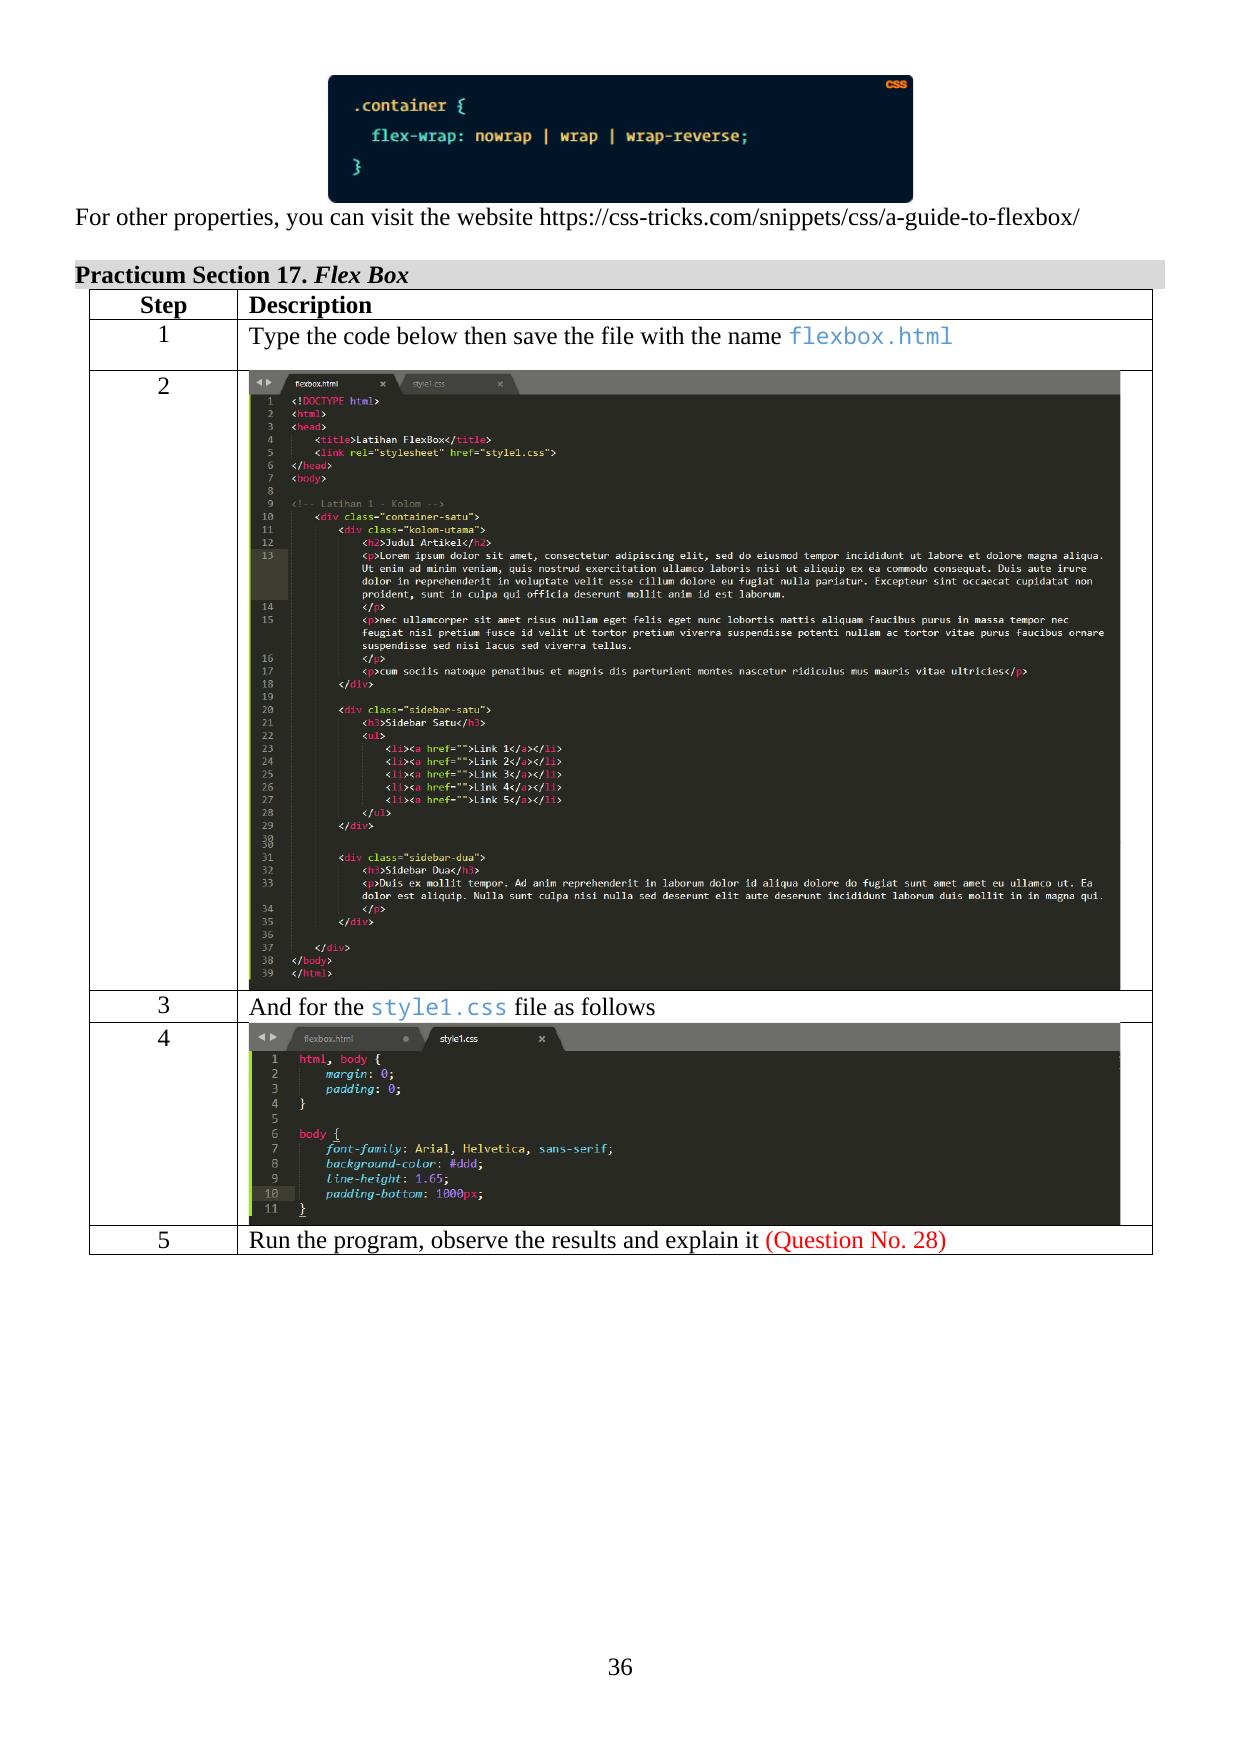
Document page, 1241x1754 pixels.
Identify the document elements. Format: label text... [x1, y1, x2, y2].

table_cell 1 [90, 320, 237, 370]
text For other properties, you can visit the website https://css-tricks.com/snippets/css/a-guide-to-flexbox/ [75, 202, 1165, 231]
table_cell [238, 1226, 1152, 1254]
table_cell Type the code below then save the file with the name flexbox.html [238, 320, 1152, 370]
picture [248, 370, 1121, 990]
picture [248, 1022, 1121, 1225]
table_cell [1121, 371, 1152, 989]
table_header Step [90, 290, 237, 318]
table_cell 4 [90, 1023, 237, 1224]
text Practicum Section 17. Flex Box [75, 260, 1165, 289]
picture [327, 75, 914, 203]
table_cell And for the style1.css file as follows [238, 991, 1152, 1022]
table_cell [1121, 1023, 1152, 1224]
table_cell [238, 1023, 248, 1224]
table_header Description [238, 290, 1152, 318]
table_cell 2 [90, 371, 237, 989]
table_cell [238, 371, 248, 989]
table_cell 3 [90, 991, 237, 1022]
table_cell 5 [90, 1226, 237, 1254]
